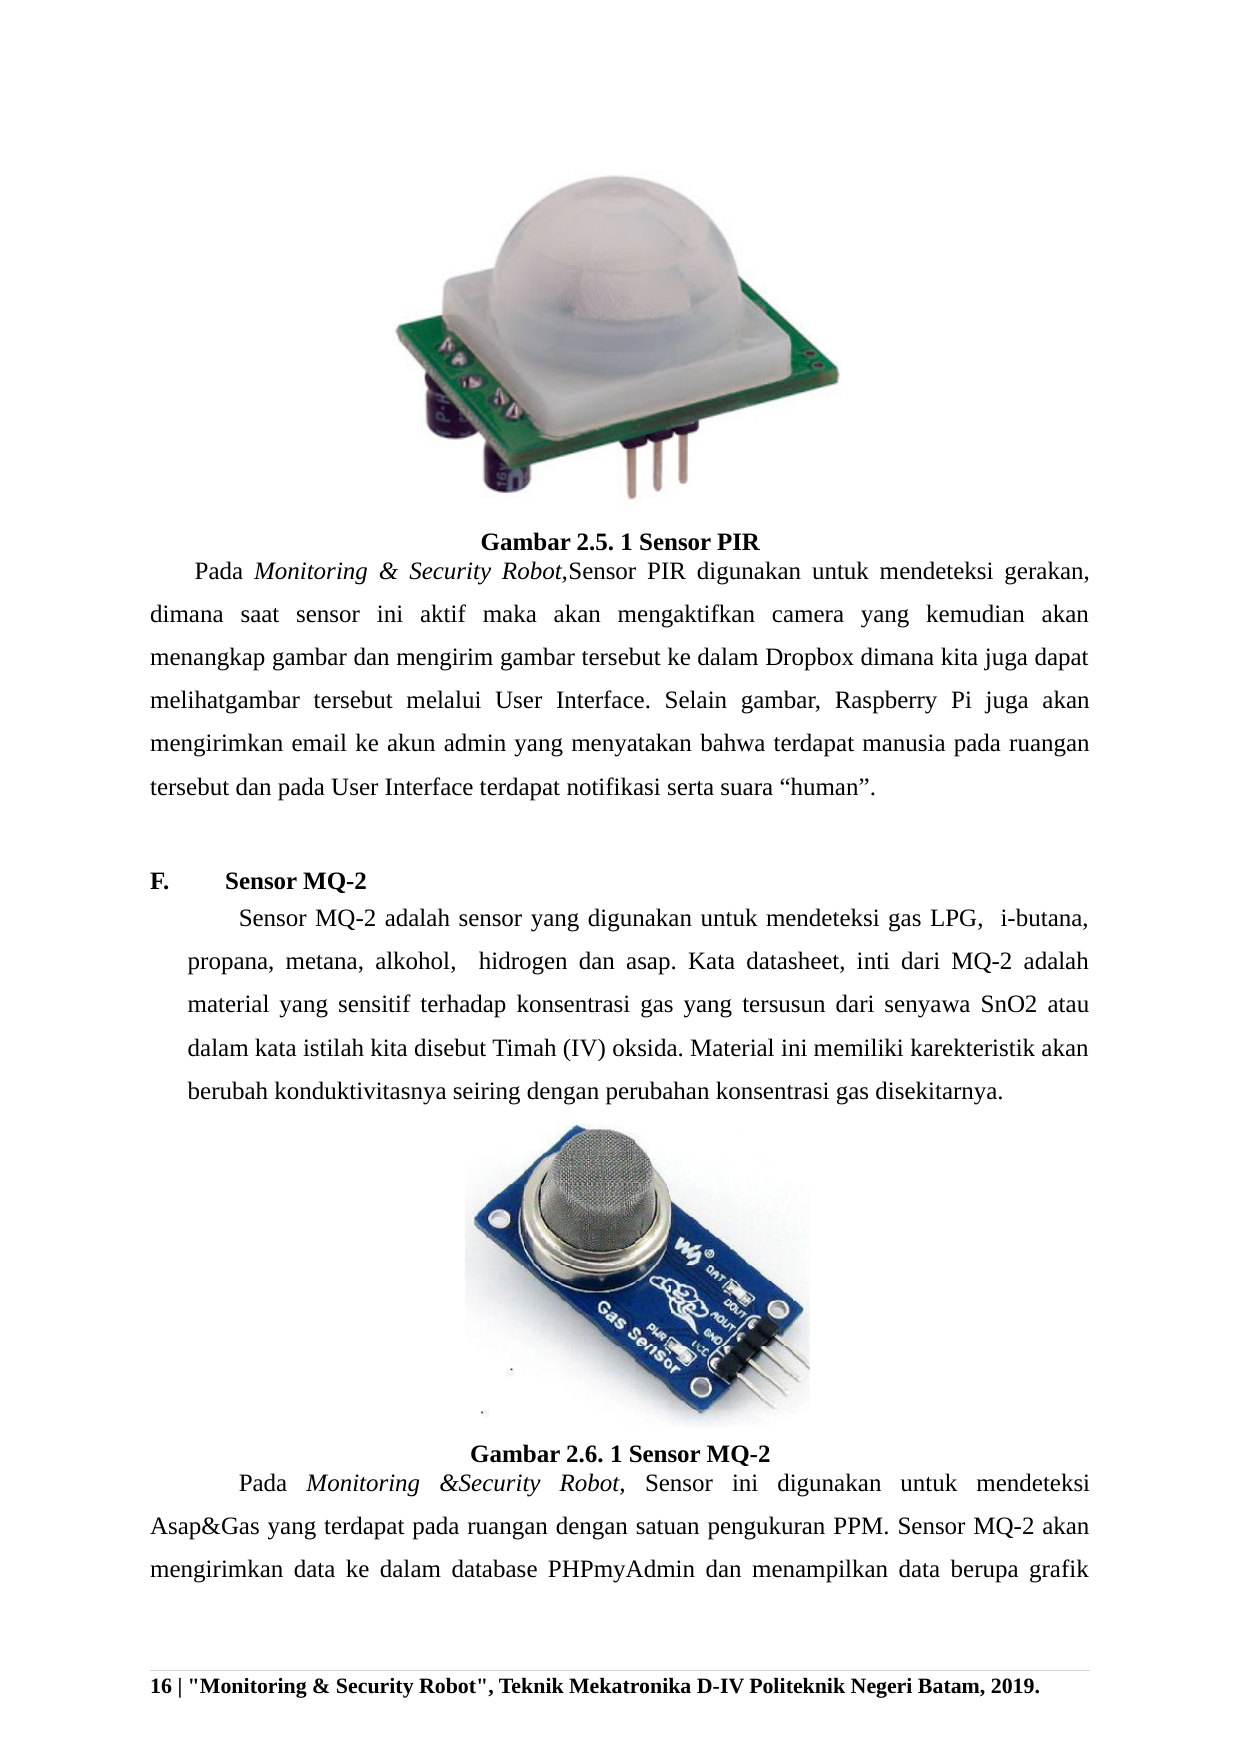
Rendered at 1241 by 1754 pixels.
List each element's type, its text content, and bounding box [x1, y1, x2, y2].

text Pada Monitoring & Security Robot,Sensor PIR digunakan untuk mendeteksi gerakan, dimana saat sensor ini aktif maka akan mengaktifkan camera yang kemudian akan menangkap gambar dan mengirim gambar tersebut ke dalam Dropbox dimana kita juga dapat melihatgambar tersebut melalui User Interface. Selain gambar, Raspberry Pi juga akan mengirimkan email ke akun admin yang menyatakan bahwa terdapat manusia pada ruangan tersebut dan pada User Interface terdapat notifikasi serta suara “human”. [150, 556, 1090, 800]
text Gambar 2.5. 1 Sensor PIR [150, 527, 1090, 556]
subtitle Sensor MQ-2 [150, 866, 1090, 895]
text Sensor MQ-2 adalah sensor yang digunakan untuk mendeteksi gas LPG, i-butana, propana, metana, alkohol, hidrogen dan asap. Kata datasheet, inti dari MQ-2 adalah material yang sensitif terhadap konsentrasi gas yang tersusun dari senyawa SnO2 atau dalam kata istilah kita disebut Timah (IV) oksida. Material ini memiliki karekteristik akan berubah konduktivitasnya seiring dengan perubahan konsentrasi gas disekitarnya. [187, 903, 1090, 1104]
picture [383, 150, 857, 515]
picture [464, 1118, 814, 1427]
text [150, 1468, 1090, 1583]
text Gambar 2.6. 1 Sensor MQ-2 [150, 1439, 1090, 1468]
